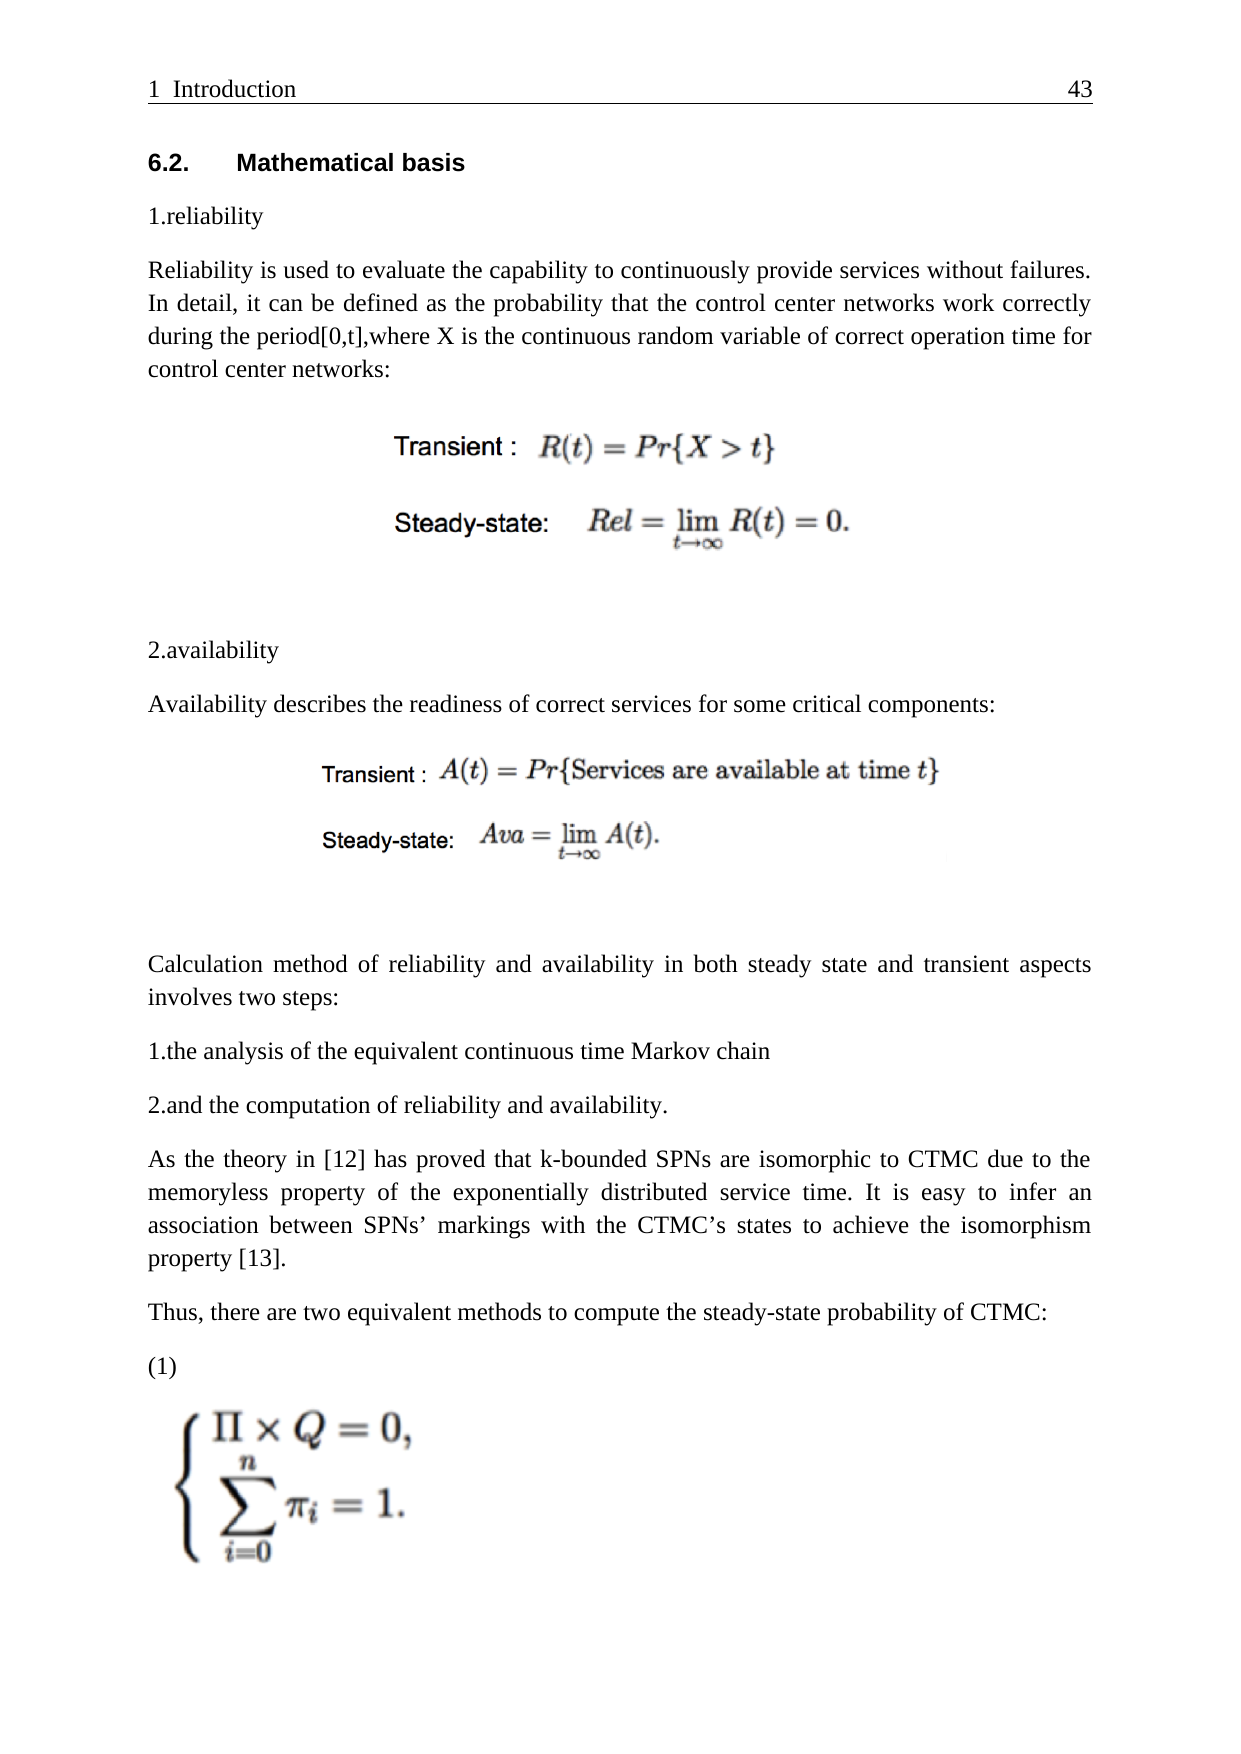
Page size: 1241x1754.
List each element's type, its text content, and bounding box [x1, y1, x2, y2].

text (1) [148, 1351, 1093, 1379]
picture [383, 408, 857, 557]
picture [293, 743, 947, 871]
text Calculation method of reliability and availability in both steady state and transient aspects involves two steps: [148, 949, 1093, 1011]
text Thus, there are two equivalent methods to compute the steady-state probability of CTMC: [148, 1297, 1093, 1326]
title Mathematical basis [148, 148, 1093, 176]
text 1.reliability [148, 201, 1093, 230]
text 2.availability [148, 635, 1093, 664]
text 2.and the computation of reliability and availability. [148, 1090, 1093, 1119]
text Reliability is used to evaluate the capability to continuously provide services without failures. In detail, it can be defined as the probability that the control center networks work correctly during the period[0,t],where X is the continuous random variable of correct operation time for control center networks: [148, 255, 1093, 383]
text 1.the analysis of the equivalent continuous time Markov chain [148, 1036, 1093, 1065]
picture [147, 1404, 419, 1572]
text Availability describes the readiness of correct services for some critical components: [148, 689, 1093, 718]
text As the theory in [12] has proved that k-bounded SPNs are isomorphic to CTMC due to the memoryless property of the exponentially distributed service time. It is easy to infer an association between SPNs’ markings with the CTMC’s states to achieve the isomorphism property [13]. [148, 1144, 1093, 1272]
